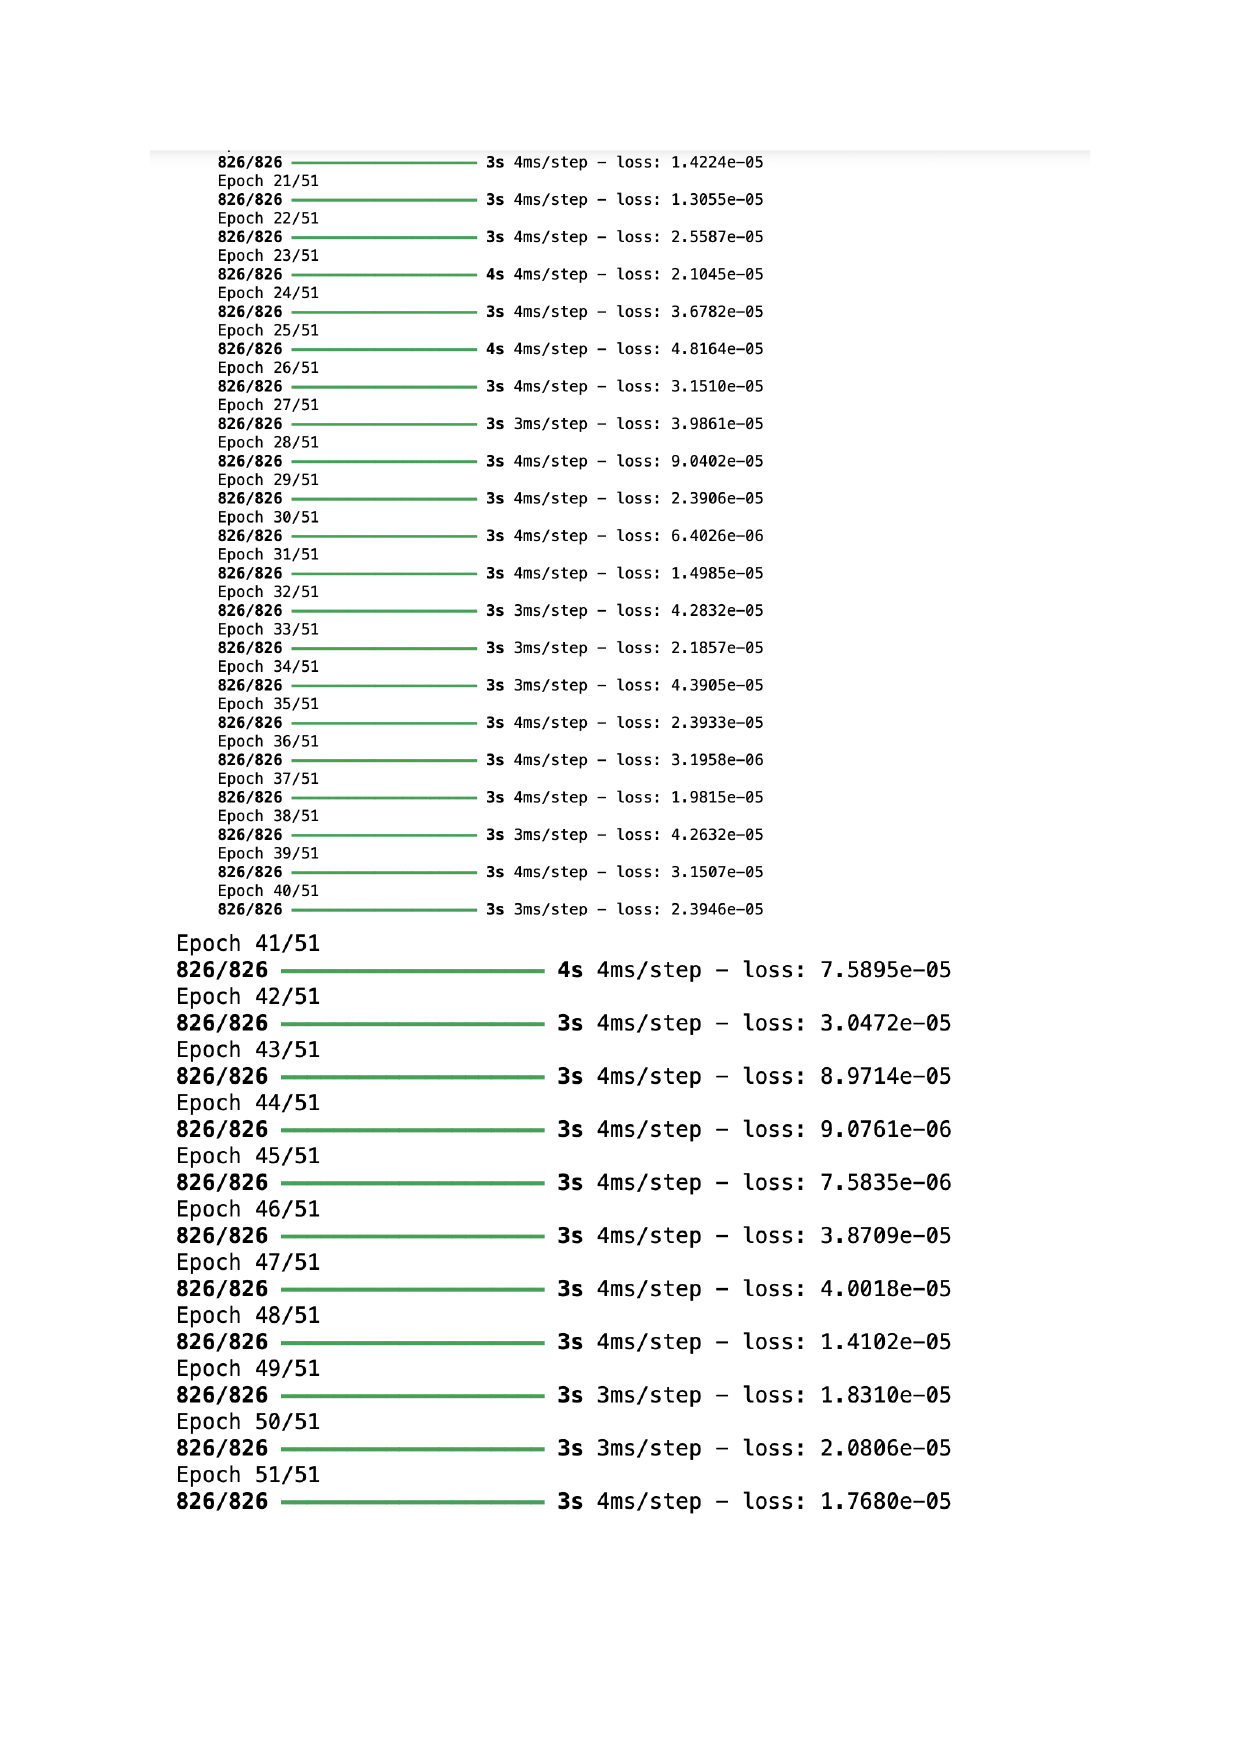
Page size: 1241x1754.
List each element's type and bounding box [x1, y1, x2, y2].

picture [150, 934, 1091, 1531]
picture [150, 150, 1091, 916]
